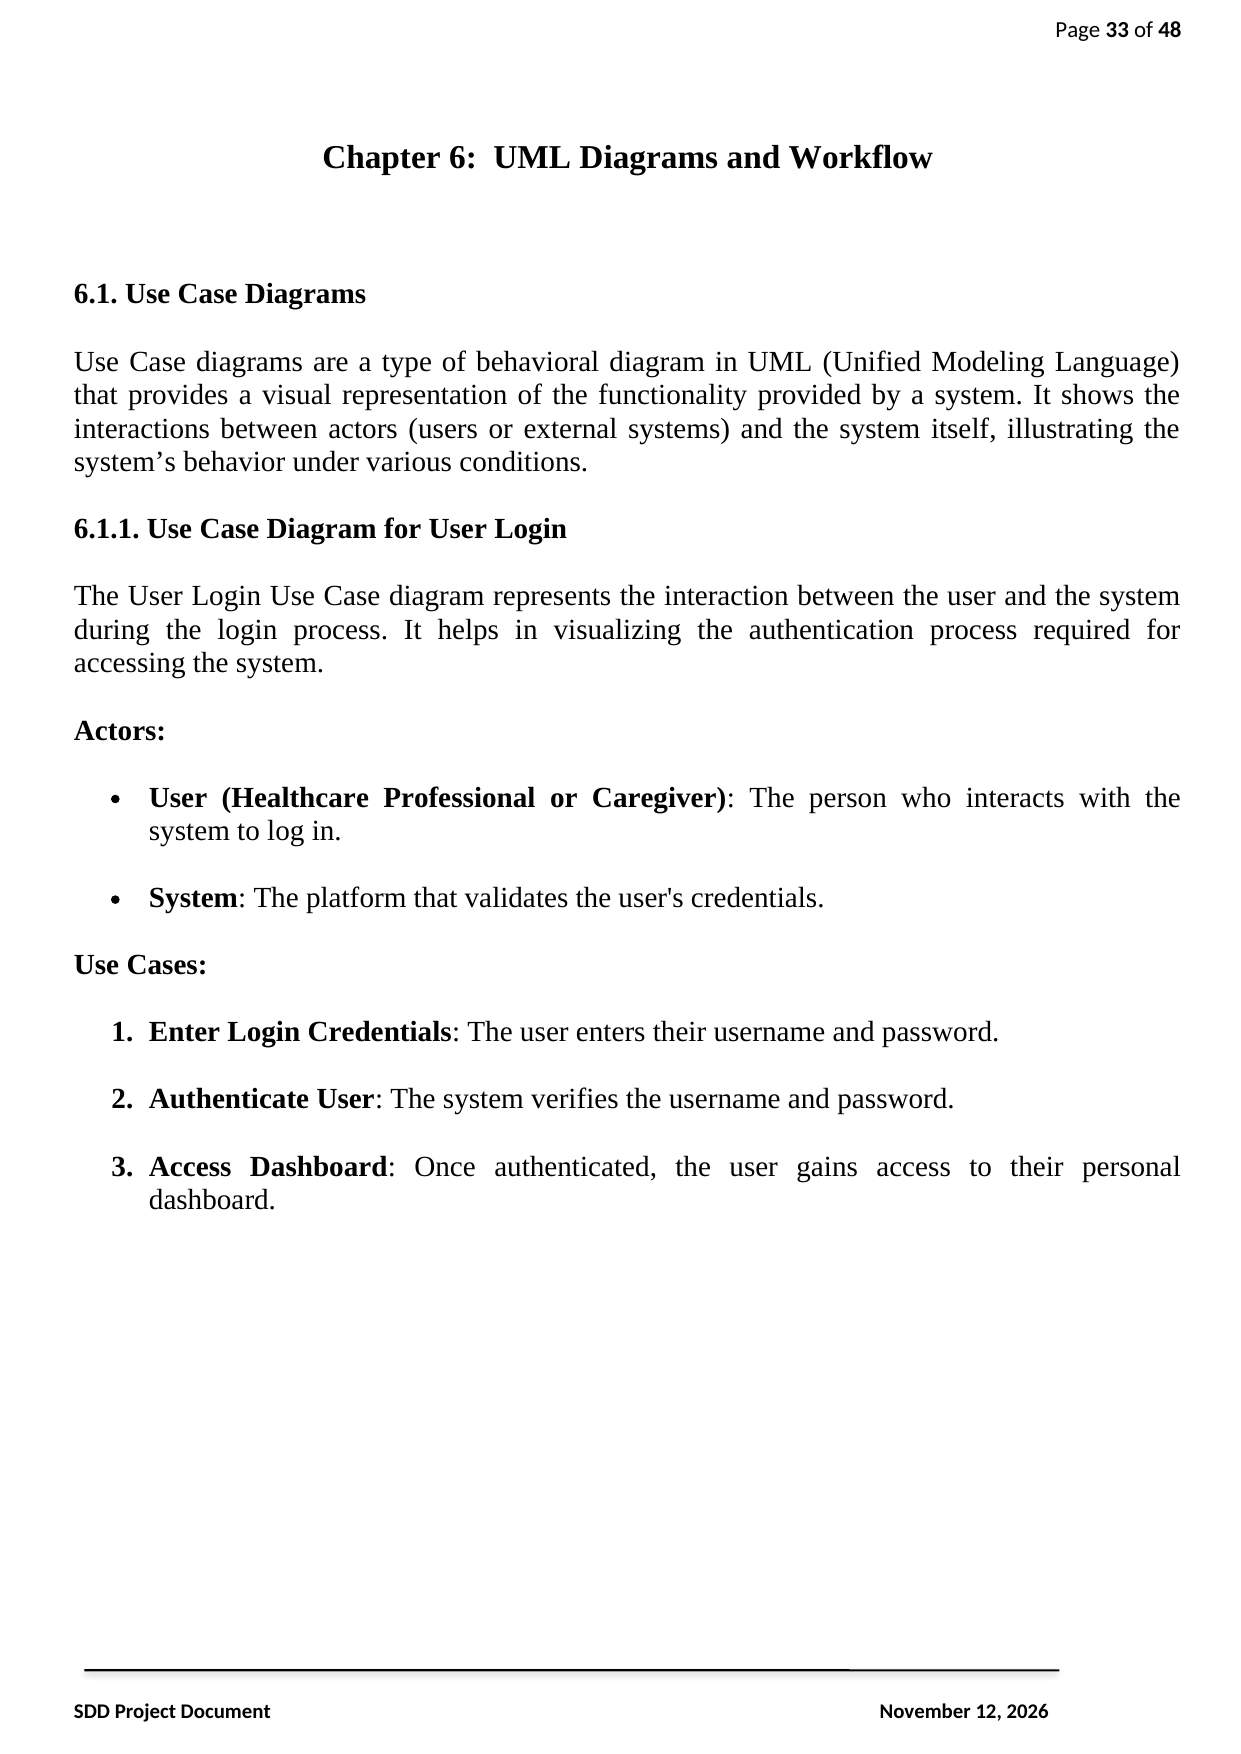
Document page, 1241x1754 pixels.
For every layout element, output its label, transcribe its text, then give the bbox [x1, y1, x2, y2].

list Enter Login Credentials: The user enters their username and password. [111, 1014, 1181, 1048]
list System: The platform that validates the user's credentials. [111, 880, 1181, 914]
list User (Healthcare Professional or Caregiver): The person who interacts with the system to log in. [111, 780, 1181, 847]
text The User Login Use Case diagram represents the interaction between the user and the system during the login process. It helps in visualizing the authentication process required for accessing the system. [74, 578, 1181, 679]
text Actors: [74, 713, 1181, 746]
list Access Dashboard: Once authenticated, the user gains access to their personal dashboard. [111, 1149, 1181, 1216]
text Use Cases: [74, 947, 1181, 981]
list Authenticate User: The system verifies the username and password. [111, 1082, 1181, 1115]
text Chapter 6: UML Diagrams and Workflow [74, 138, 1181, 176]
text Use Case diagrams are a type of behavioral diagram in UML (Unified Modeling Language) that provides a visual representation of the functionality provided by a system. It shows the interactions between actors (users or external systems) and the system itself, illustrating the system’s behavior under various conditions. [74, 344, 1181, 478]
text 6.1. Use Case Diagrams [74, 277, 1181, 310]
text 6.1.1. Use Case Diagram for User Login [74, 511, 1181, 545]
